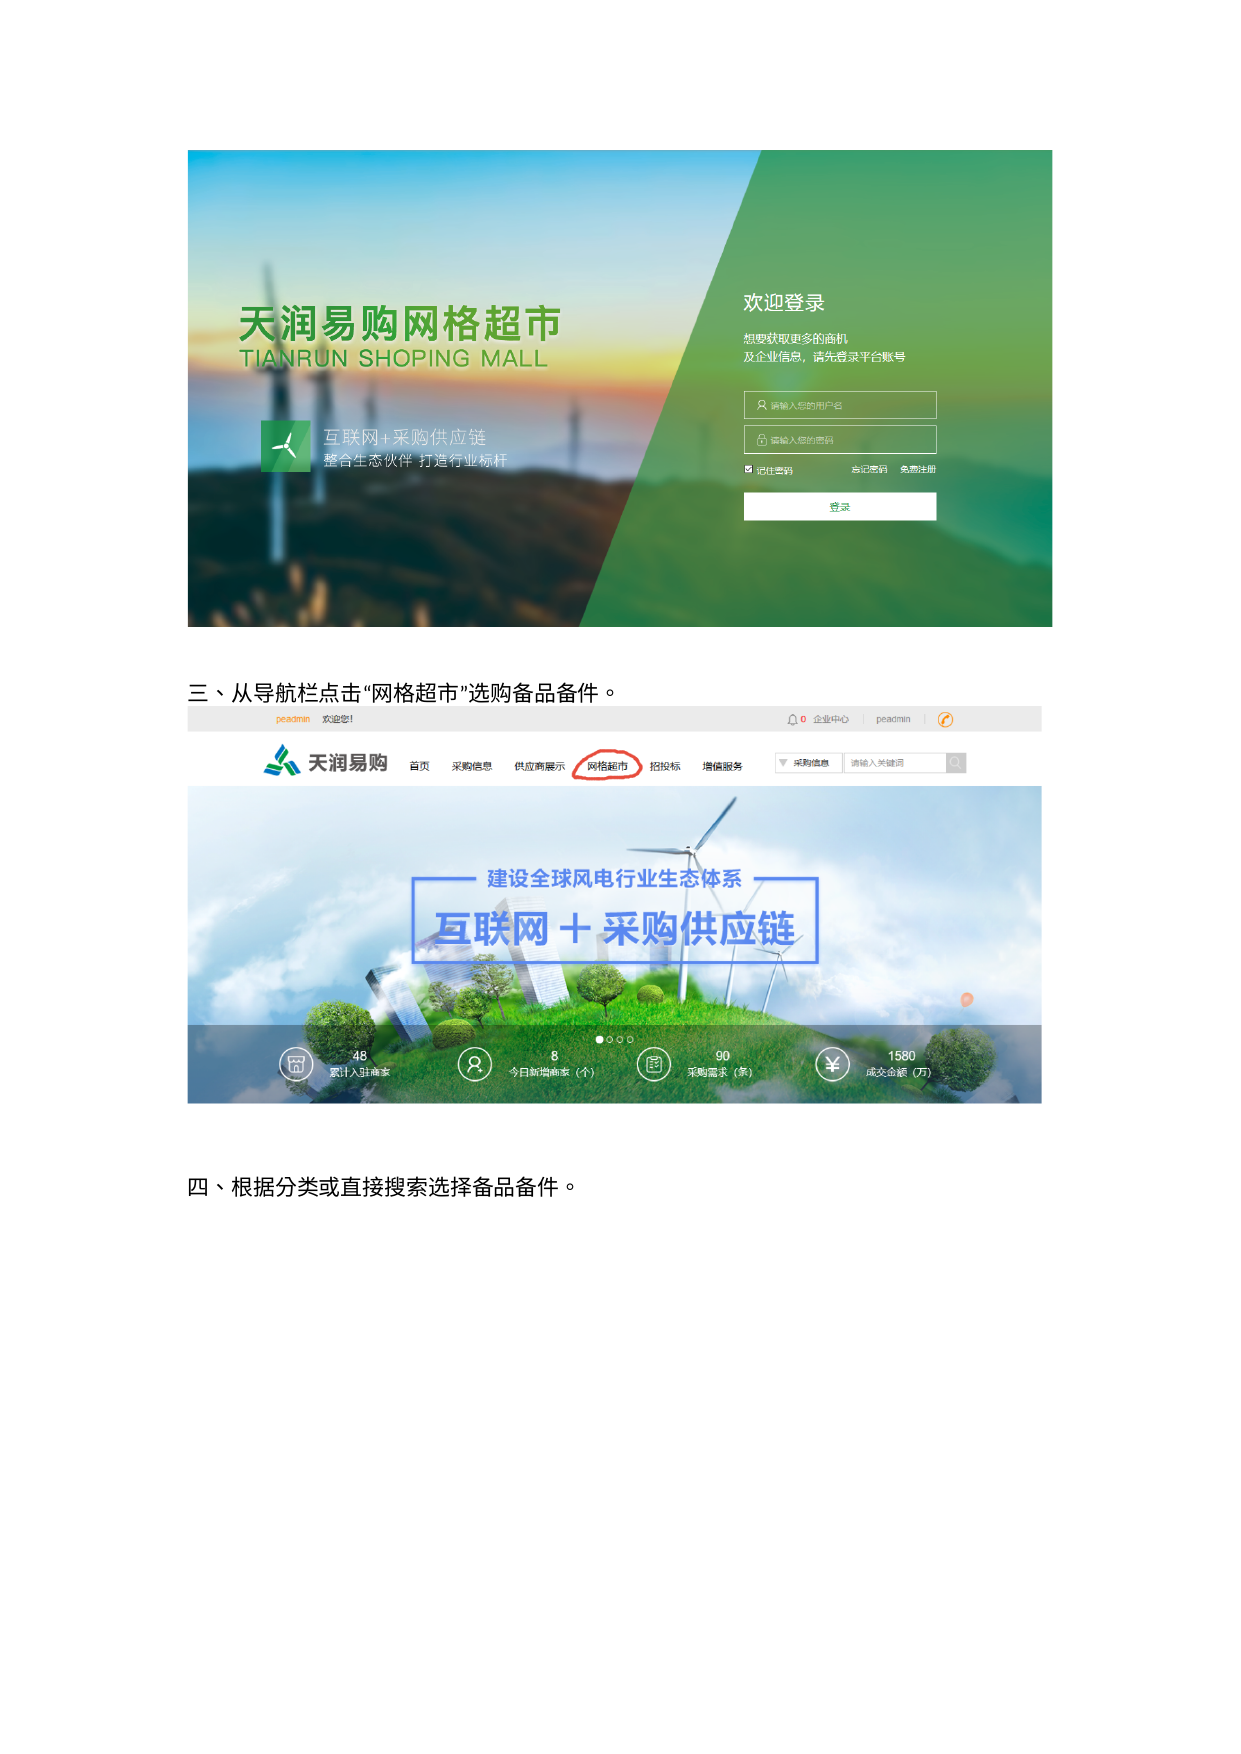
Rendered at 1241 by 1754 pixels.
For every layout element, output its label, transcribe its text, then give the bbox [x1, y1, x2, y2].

picture [187, 150, 1053, 627]
picture [187, 706, 1052, 1121]
text 三、从导航栏点击“网格超市”选购备品备件。 [187, 680, 1053, 707]
text 四、根据分类或直接搜索选择备品备件。 [187, 1174, 1053, 1201]
